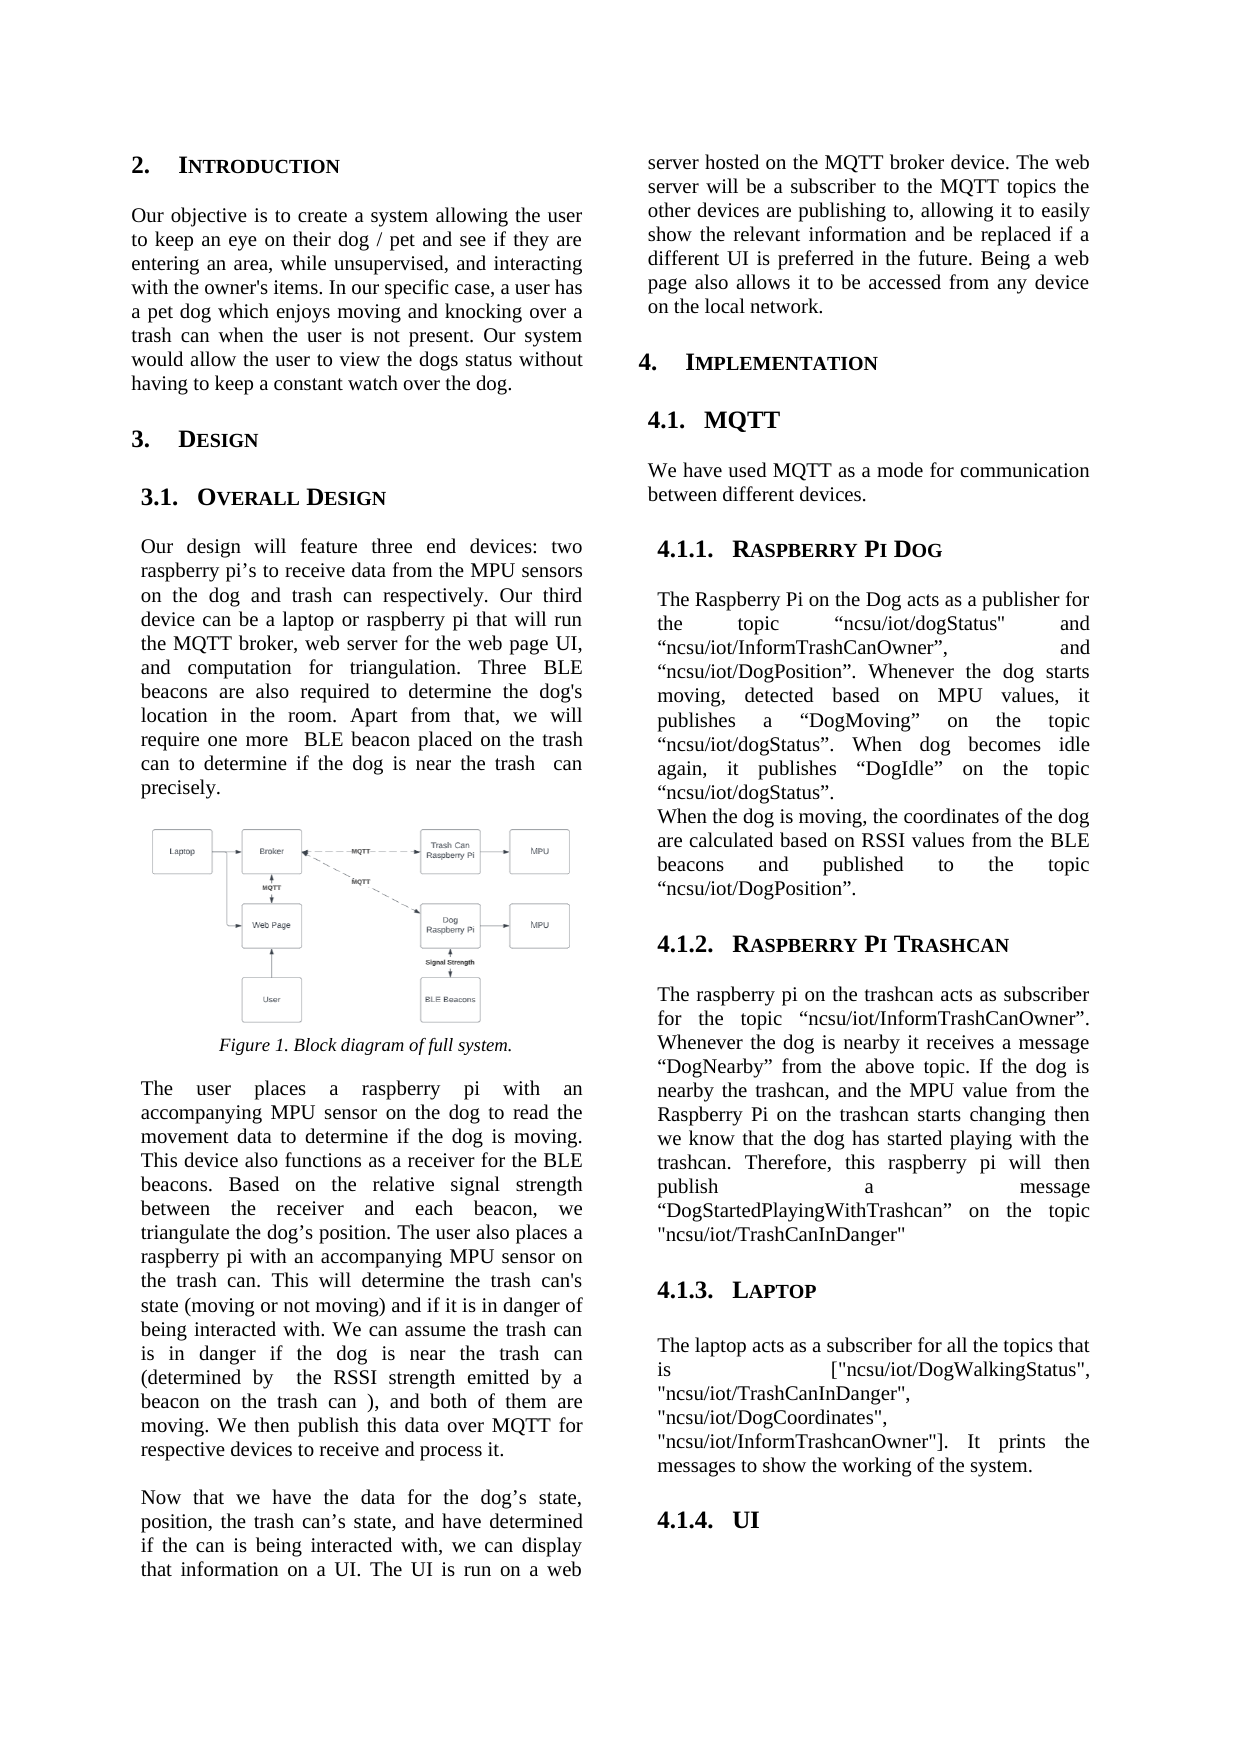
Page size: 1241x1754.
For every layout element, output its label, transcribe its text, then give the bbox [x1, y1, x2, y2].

list Implementation [657, 347, 1090, 376]
list Raspberry Pi Trashcan [713, 929, 1090, 957]
list Introduction [150, 150, 583, 179]
list MQTT [685, 405, 1090, 433]
text The user places a raspberry pi with an accompanying MPU sensor on the dog to read the movement data to determine if the dog is moving. This device also functions as a receiver for the BLE beacons. Based on the relative signal strength between the receiver and each beacon, we triangulate the dog’s position. The user also places a raspberry pi with an accompanying MPU sensor on the trash can. This will determine the trash can's state (moving or not moving) and if it is in danger of being interacted with. We can assume the trash can is in danger if the dog is near the trash can (determined by the RSSI strength emitted by a beacon on the trash can ), and both of them are moving. We then publish this data over MQTT for respective devices to receive and process it. [141, 1076, 583, 1461]
text We have used MQTT as a mode for communication between different devices. [648, 457, 1090, 506]
picture [145, 823, 579, 1034]
text Now that we have the data for the dog’s state, position, the trash can’s state, and have determined if the can is being interacted with, we can display that information on a UI. The UI is run on a web server hosted on the MQTT broker device. The web server will be a subscriber to the MQTT topics the other devices are publishing to, allowing it to easily show the relevant information and be replaced if a different UI is preferred in the future. Being a web page also allows it to be accessed from any device on the local network. [648, 150, 1090, 318]
text Our objective is to create a system allowing the user to keep an eye on their dog / pet and see if they are entering an area, while unsupervised, and interacting with the owner's items. In our specific case, a user has a pet dog which enjoys moving and knocking over a trash can when the user is not present. Our system would allow the user to view the dogs status without having to keep a constant watch over the dog. [131, 203, 583, 395]
list Overall Design [178, 482, 583, 510]
list Raspberry Pi Dog [713, 534, 1090, 563]
text The laptop acts as a subscriber for all the topics that is ["ncsu/iot/DogWalkingStatus", "ncsu/iot/TrashCanInDanger", "ncsu/iot/DogCoordinates", "ncsu/iot/InformTrashcanOwner"]. It prints the messages to show the working of the system. [657, 1332, 1090, 1477]
text Figure 1. Block diagram of full system. [150, 1033, 583, 1055]
text Our design will feature three end devices: two raspberry pi’s to receive data from the MPU sensors on the dog and trash can respectively. Our third device can be a laptop or raspberry pi that will run the MQTT broker, web server for the web page UI, and computation for triangulation. Three BLE beacons are also required to determine the dog's location in the room. Apart from that, we will require one more BLE beacon placed on the trash can to determine if the dog is near the trash can precisely. [141, 534, 583, 799]
list UI [713, 1506, 1090, 1534]
text The Raspberry Pi on the Dog acts as a publisher for the topic “ncsu/iot/dogStatus'' and “ncsu/iot/InformTrashCanOwner”, and “ncsu/iot/DogPosition”. Whenever the dog starts moving, detected based on MPU values, it publishes a “DogMoving” on the topic “ncsu/iot/dogStatus”. When dog becomes idle again, it publishes “DogIdle” on the topic “ncsu/iot/dogStatus”. When the dog is moving, the coordinates of the dog are calculated based on RSSI values from the BLE beacons and published to the topic “ncsu/iot/DogPosition”. [657, 587, 1090, 900]
text Now that we have the data for the dog’s state, position, the trash can’s state, and have determined if the can is being interacted with, we can display that information on a UI. The UI is run on a web server hosted on the MQTT broker device. The web server will be a subscriber to the MQTT topics the other devices are publishing to, allowing it to easily show the relevant information and be replaced if a different UI is preferred in the future. Being a web page also allows it to be accessed from any device on the local network. [141, 1485, 583, 1581]
text The raspberry pi on the trashcan acts as subscriber for the topic “ncsu/iot/InformTrashCanOwner”. Whenever the dog is nearby it receives a message “DogNearby” from the above topic. If the dog is nearby the trashcan, and the MPU value from the Raspberry Pi on the trashcan starts changing then we know that the dog has started playing with the trashcan. Therefore, this raspberry pi will then publish a message “DogStartedPlayingWithTrashcan” on the topic "ncsu/iot/TrashCanInDanger" [657, 982, 1090, 1246]
list Laptop [713, 1275, 1090, 1304]
list Design [150, 424, 583, 453]
